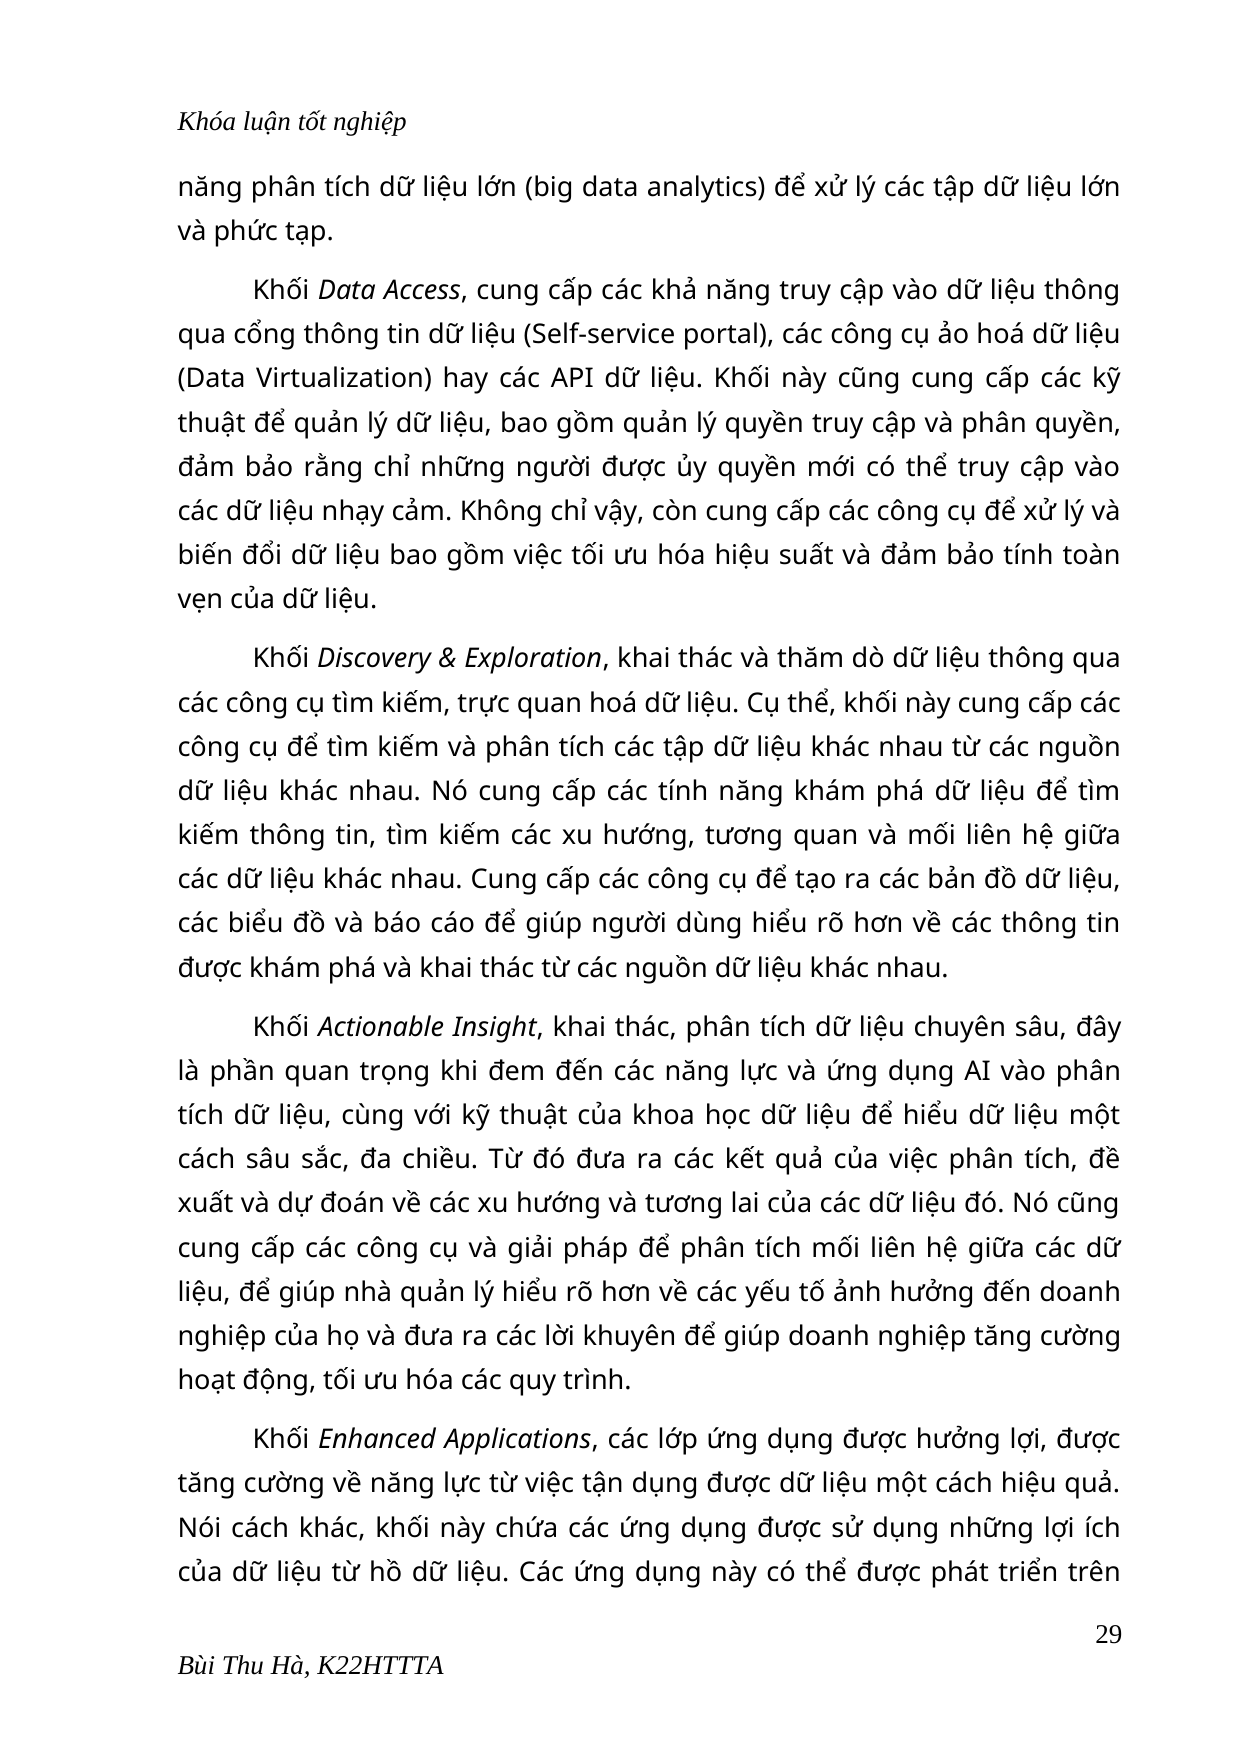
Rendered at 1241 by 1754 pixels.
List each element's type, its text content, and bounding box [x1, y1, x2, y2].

text Khối Actionable Insight, khai thác, phân tích dữ liệu chuyên sâu, đây là phần quan trọng khi đem đến các năng lực và ứng dụng AI vào phân tích dữ liệu, cùng với kỹ thuật của khoa học dữ liệu để hiểu dữ liệu một cách sâu sắc, đa chiều. Từ đó đưa ra các kết quả của việc phân tích, đề xuất và dự đoán về các xu hướng và tương lai của các dữ liệu đó. Nó cũng cung cấp các công cụ và giải pháp để phân tích mối liên hệ giữa các dữ liệu, để giúp nhà quản lý hiểu rõ hơn về các yếu tố ảnh hưởng đến doanh nghiệp của họ và đưa ra các lời khuyên để giúp doanh nghiệp tăng cường hoạt động, tối ưu hóa các quy trình. [177, 1007, 1122, 1397]
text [177, 1420, 1122, 1589]
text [177, 167, 1122, 248]
text Khối Discovery & Exploration, khai thác và thăm dò dữ liệu thông qua các công cụ tìm kiếm, trực quan hoá dữ liệu. Cụ thể, khối này cung cấp các công cụ để tìm kiếm và phân tích các tập dữ liệu khác nhau từ các nguồn dữ liệu khác nhau. Nó cung cấp các tính năng khám phá dữ liệu để tìm kiếm thông tin, tìm kiếm các xu hướng, tương quan và mối liên hệ giữa các dữ liệu khác nhau. Cung cấp các công cụ để tạo ra các bản đồ dữ liệu, các biểu đồ và báo cáo để giúp người dùng hiểu rõ hơn về các thông tin được khám phá và khai thác từ các nguồn dữ liệu khác nhau. [177, 639, 1122, 985]
text Khối Data Access, cung cấp các khả năng truy cập vào dữ liệu thông qua cổng thông tin dữ liệu (Self-service portal), các công cụ ảo hoá dữ liệu (Data Virtualization) hay các API dữ liệu. Khối này cũng cung cấp các kỹ thuật để quản lý dữ liệu, bao gồm quản lý quyền truy cập và phân quyền, đảm bảo rằng chỉ những người được ủy quyền mới có thể truy cập vào các dữ liệu nhạy cảm. Không chỉ vậy, còn cung cấp các công cụ để xử lý và biến đổi dữ liệu bao gồm việc tối ưu hóa hiệu suất và đảm bảo tính toàn vẹn của dữ liệu. [177, 271, 1122, 617]
